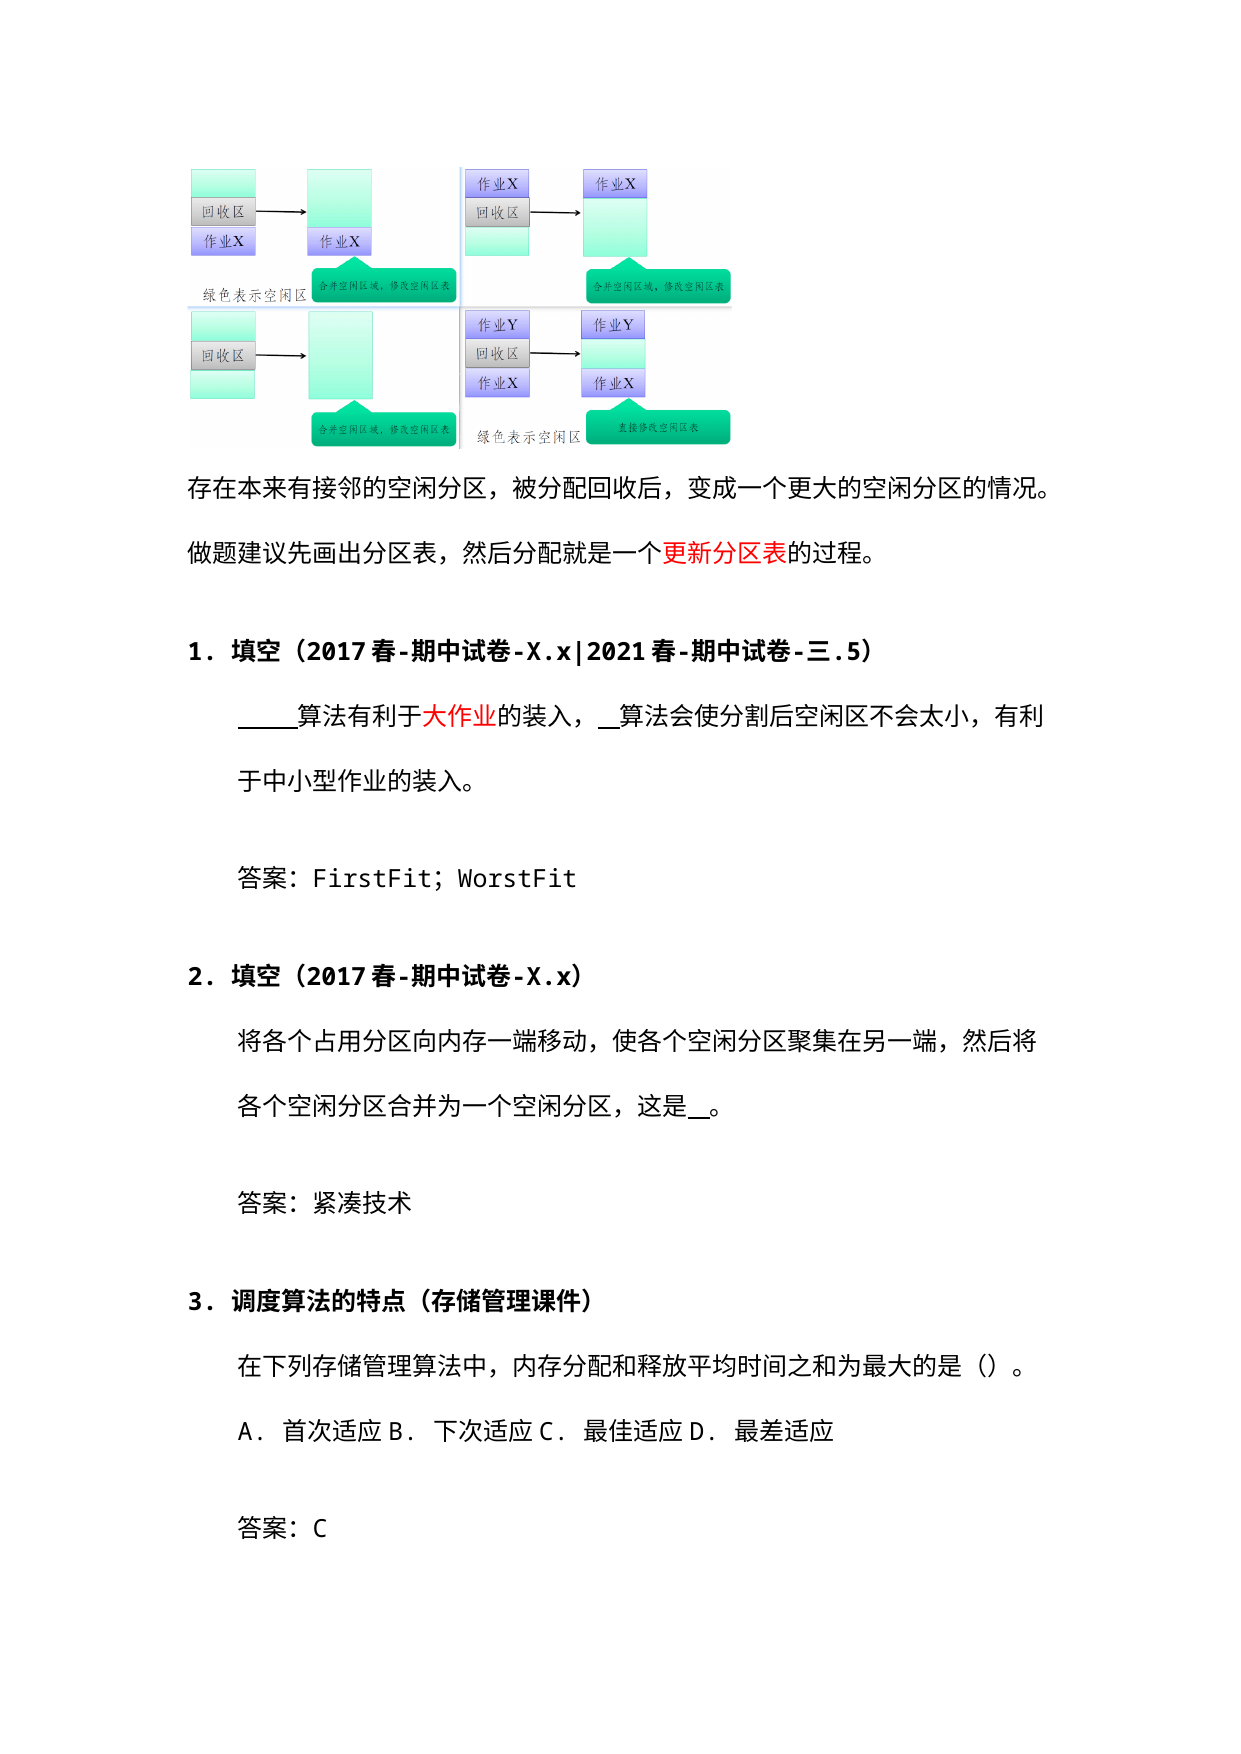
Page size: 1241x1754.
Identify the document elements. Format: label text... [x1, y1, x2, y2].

text 做题建议先画出分区表，然后分配就是一个更新分区表的过程。 [187, 519, 1053, 584]
text 答案：C [237, 1494, 1053, 1559]
text 存在本来有接邻的空闲分区，被分配回收后，变成一个更大的空闲分区的情况。 [187, 454, 1053, 519]
list 调度算法的特点（存储管理课件） [187, 1267, 1053, 1332]
picture [187, 167, 732, 449]
list 填空（2017春-期中试卷-X.x|2021春-期中试卷-三.5） [187, 617, 1053, 682]
text 将各个占用分区向内存一端移动，使各个空闲分区聚集在另一端，然后将各个空闲分区合并为一个空闲分区，这是 。 [237, 1007, 1053, 1137]
text A. 首次适应 B. 下次适应 C. 最佳适应 D. 最差适应 [237, 1397, 1053, 1462]
text 在下列存储管理算法中，内存分配和释放平均时间之和为最大的是（）。 [237, 1332, 1053, 1397]
list 填空（2017春-期中试卷-X.x） [187, 942, 1053, 1007]
text 答案：紧凑技术 [237, 1169, 1053, 1234]
text 答案：FirstFit；WorstFit [237, 844, 1053, 909]
text 算法有利于大作业的装入， 算法会使分割后空闲区不会太小，有利于中小型作业的装入。 [237, 682, 1053, 812]
